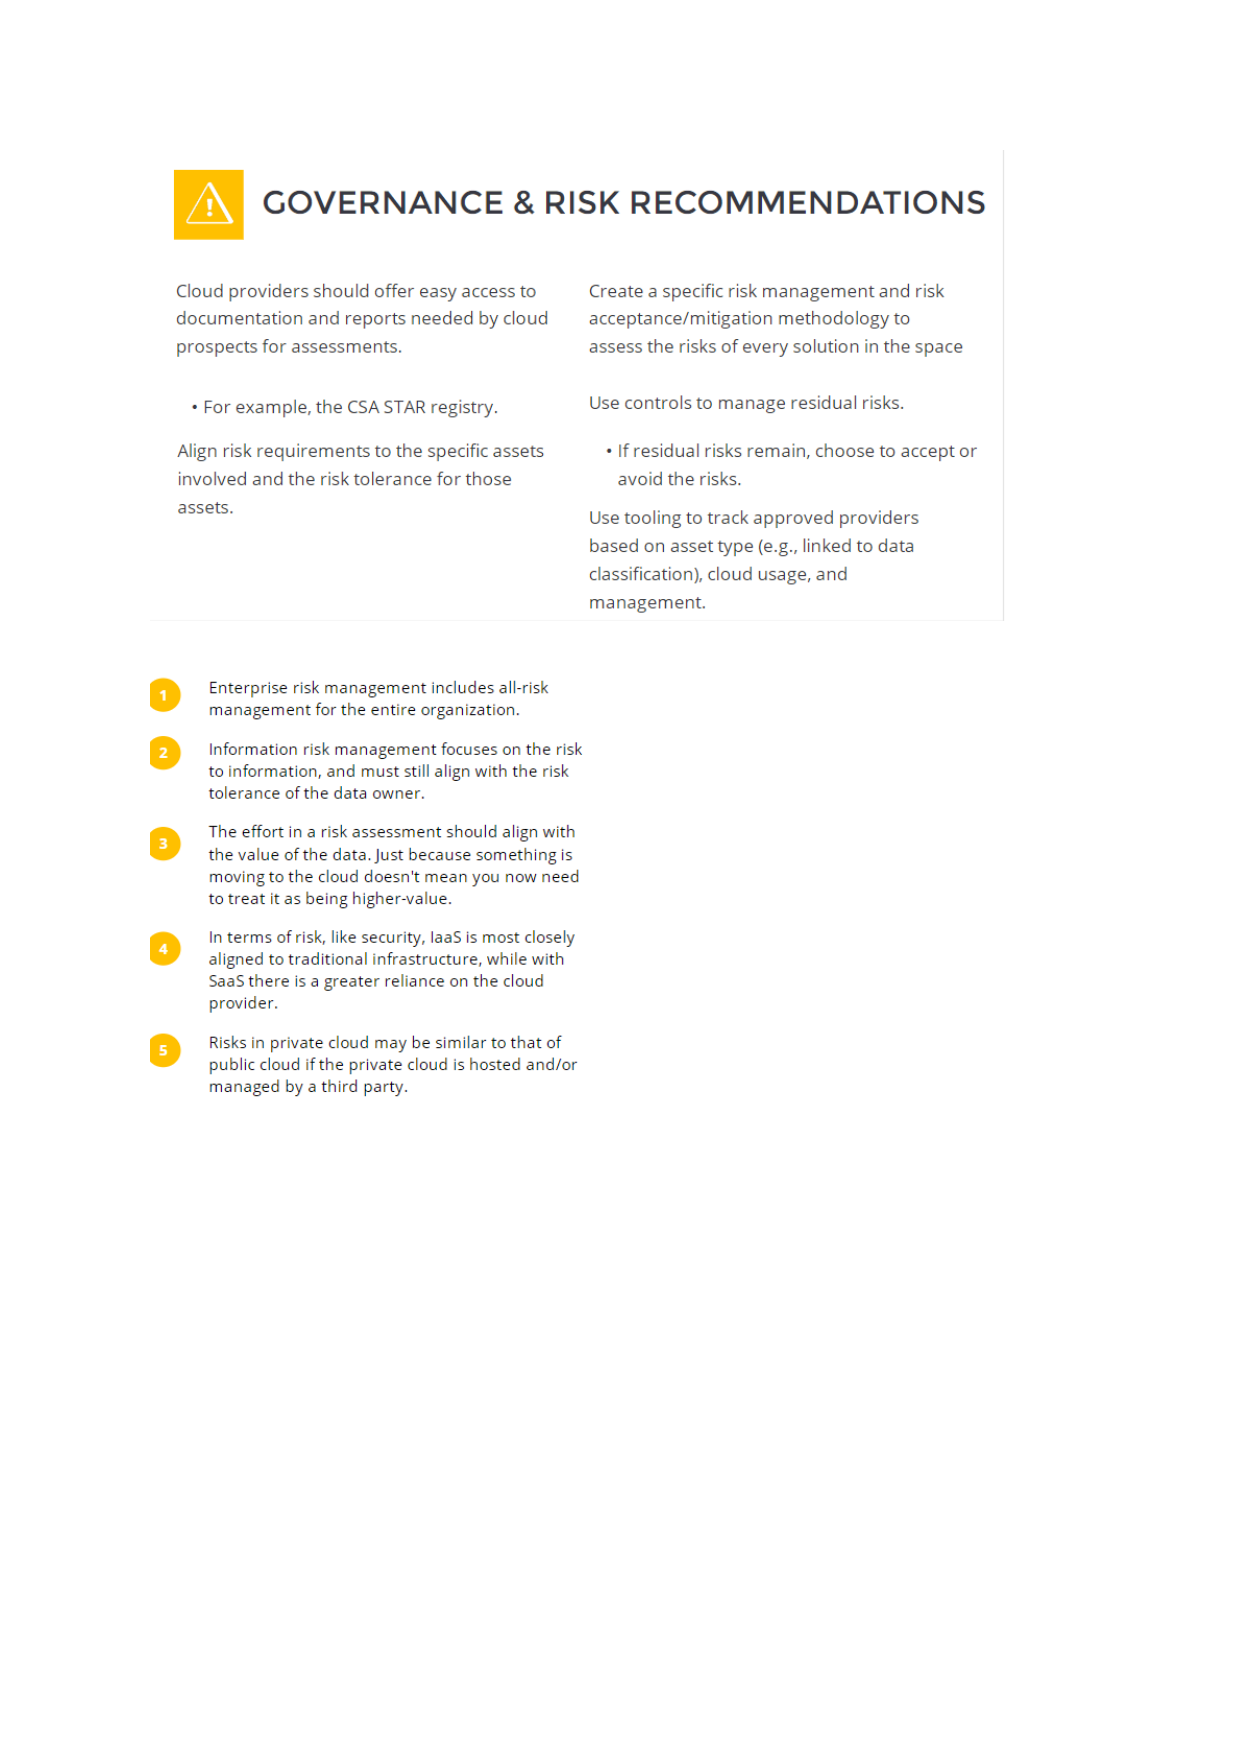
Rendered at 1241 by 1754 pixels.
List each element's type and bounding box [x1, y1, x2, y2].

picture [150, 639, 606, 1115]
picture [150, 150, 1005, 621]
